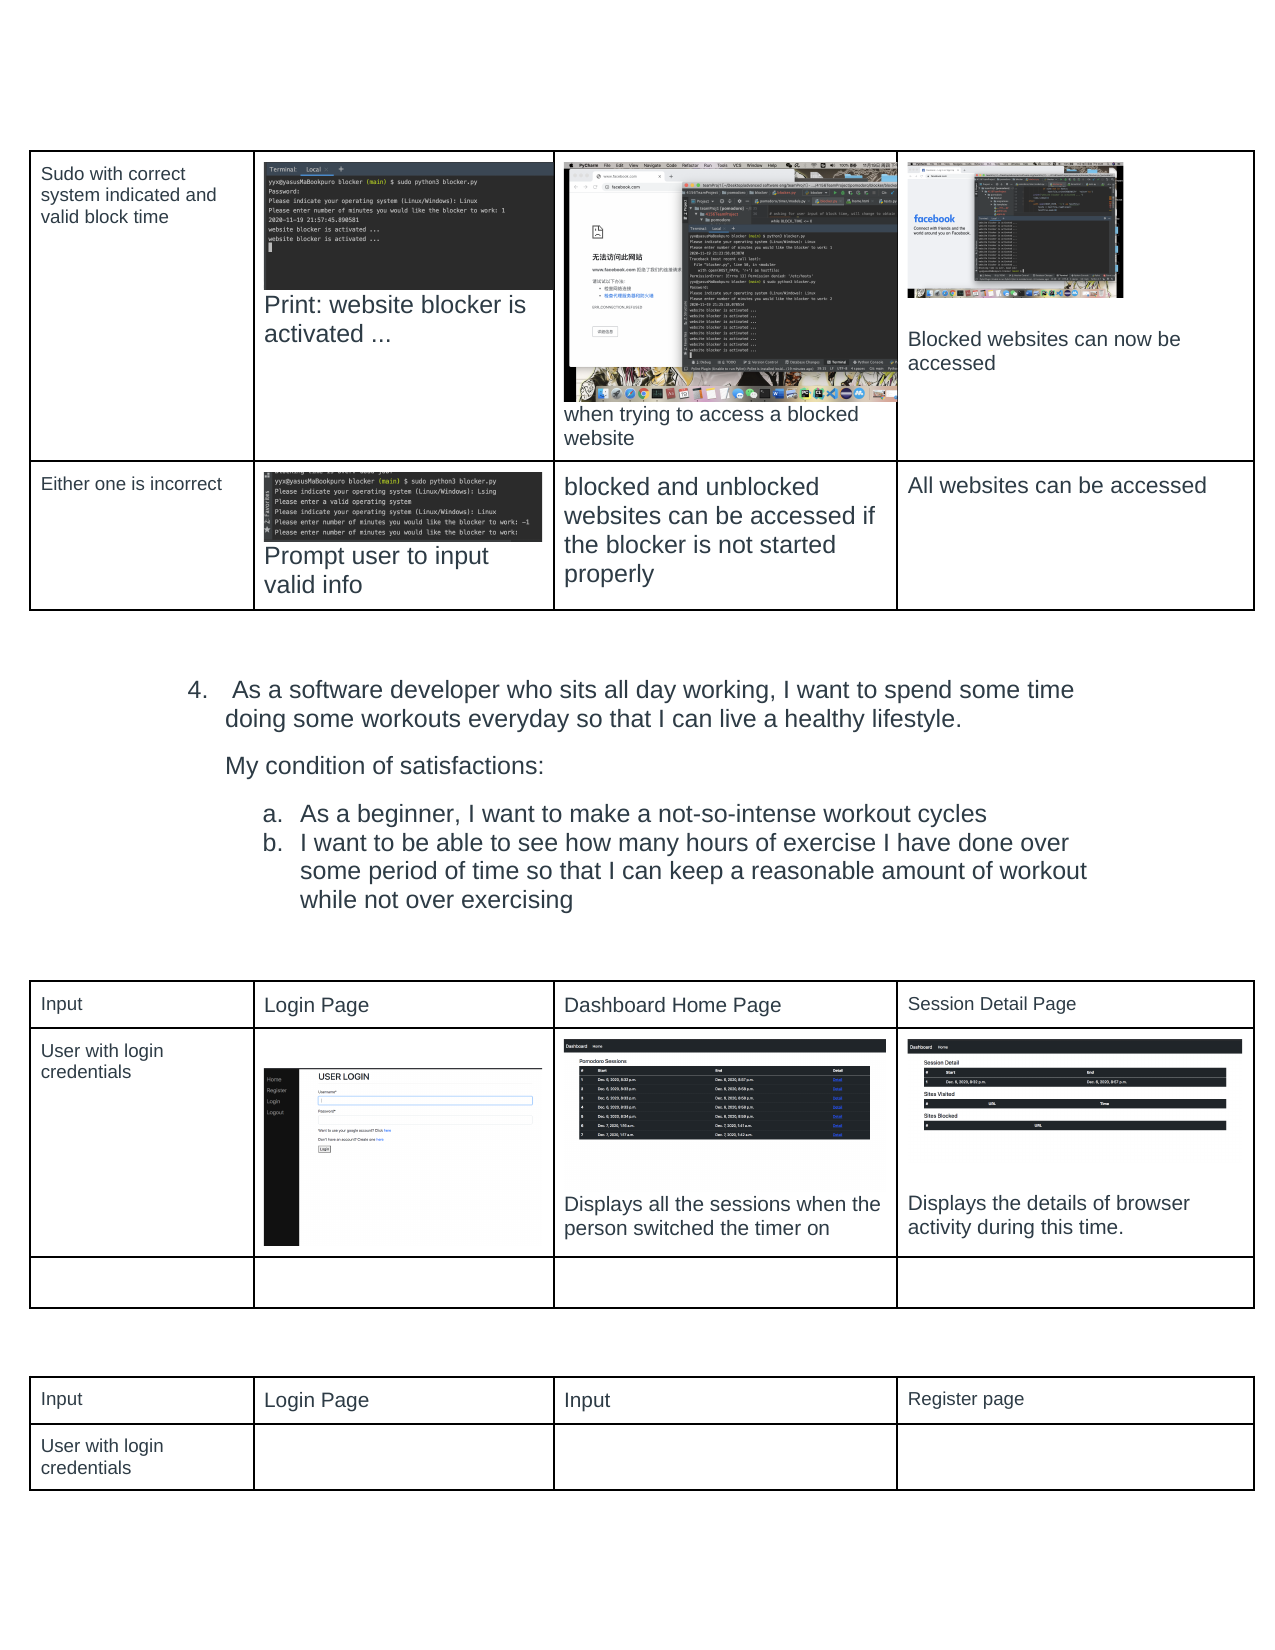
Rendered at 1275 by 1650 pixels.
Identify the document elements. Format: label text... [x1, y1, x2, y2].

table_cell blocked and unblocked websites can be accessed if the blocker is not started properly [555, 462, 896, 609]
table_cell Displays the details of browser activity during this time. [898, 1029, 1253, 1256]
table_header Input [555, 1378, 896, 1422]
table_cell [555, 1258, 896, 1307]
table_cell [31, 1258, 253, 1307]
table_cell User with login credentials [31, 1029, 253, 1256]
table_cell Sudo with correct system indicated and valid block time [31, 152, 253, 460]
table_cell Displays all the sessions when the person switched the timer on [555, 1029, 896, 1256]
picture [563, 1039, 886, 1192]
table_cell [255, 1258, 553, 1307]
picture [907, 162, 1124, 298]
table_cell Print: website blocker is activated ... [255, 152, 553, 460]
table_cell Prompt user to input valid info [255, 462, 553, 609]
table_header Login Page [255, 982, 553, 1027]
table_header Input [31, 982, 253, 1027]
picture [907, 1039, 1243, 1163]
table_header Input [31, 1378, 253, 1422]
picture [263, 472, 543, 542]
table_header Login Page [255, 1378, 553, 1422]
table_header Dashboard Home Page [555, 982, 896, 1027]
list As a beginner, I want to make a not-so-intense workout cycles [262, 799, 1125, 827]
list I want to be able to see how many hours of exercise I have done over some period of time so that I can keep a reasonable amount of workout while not over exercising [262, 827, 1125, 914]
table_header Register page [898, 1378, 1253, 1422]
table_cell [31, 1425, 253, 1488]
table_cell [898, 1425, 1253, 1488]
picture [563, 162, 898, 402]
table_cell Either one is incorrect [31, 462, 253, 609]
picture [263, 162, 554, 290]
table_header Session Detail Page [898, 982, 1253, 1027]
table_cell when trying to access a blocked website [555, 152, 896, 460]
text My condition of satisfactions: [225, 751, 1125, 780]
picture [263, 1068, 543, 1246]
table_cell [898, 1258, 1253, 1307]
table_cell [255, 1425, 553, 1488]
list As a software developer who sits all day working, I want to spend some time doing some workouts everyday so that I can live a healthy lifestyle. [187, 675, 1125, 732]
table_cell [255, 1029, 553, 1256]
table_cell All websites can be accessed [898, 462, 1253, 609]
table_cell Blocked websites can now be accessed [898, 152, 1253, 460]
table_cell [555, 1425, 896, 1488]
